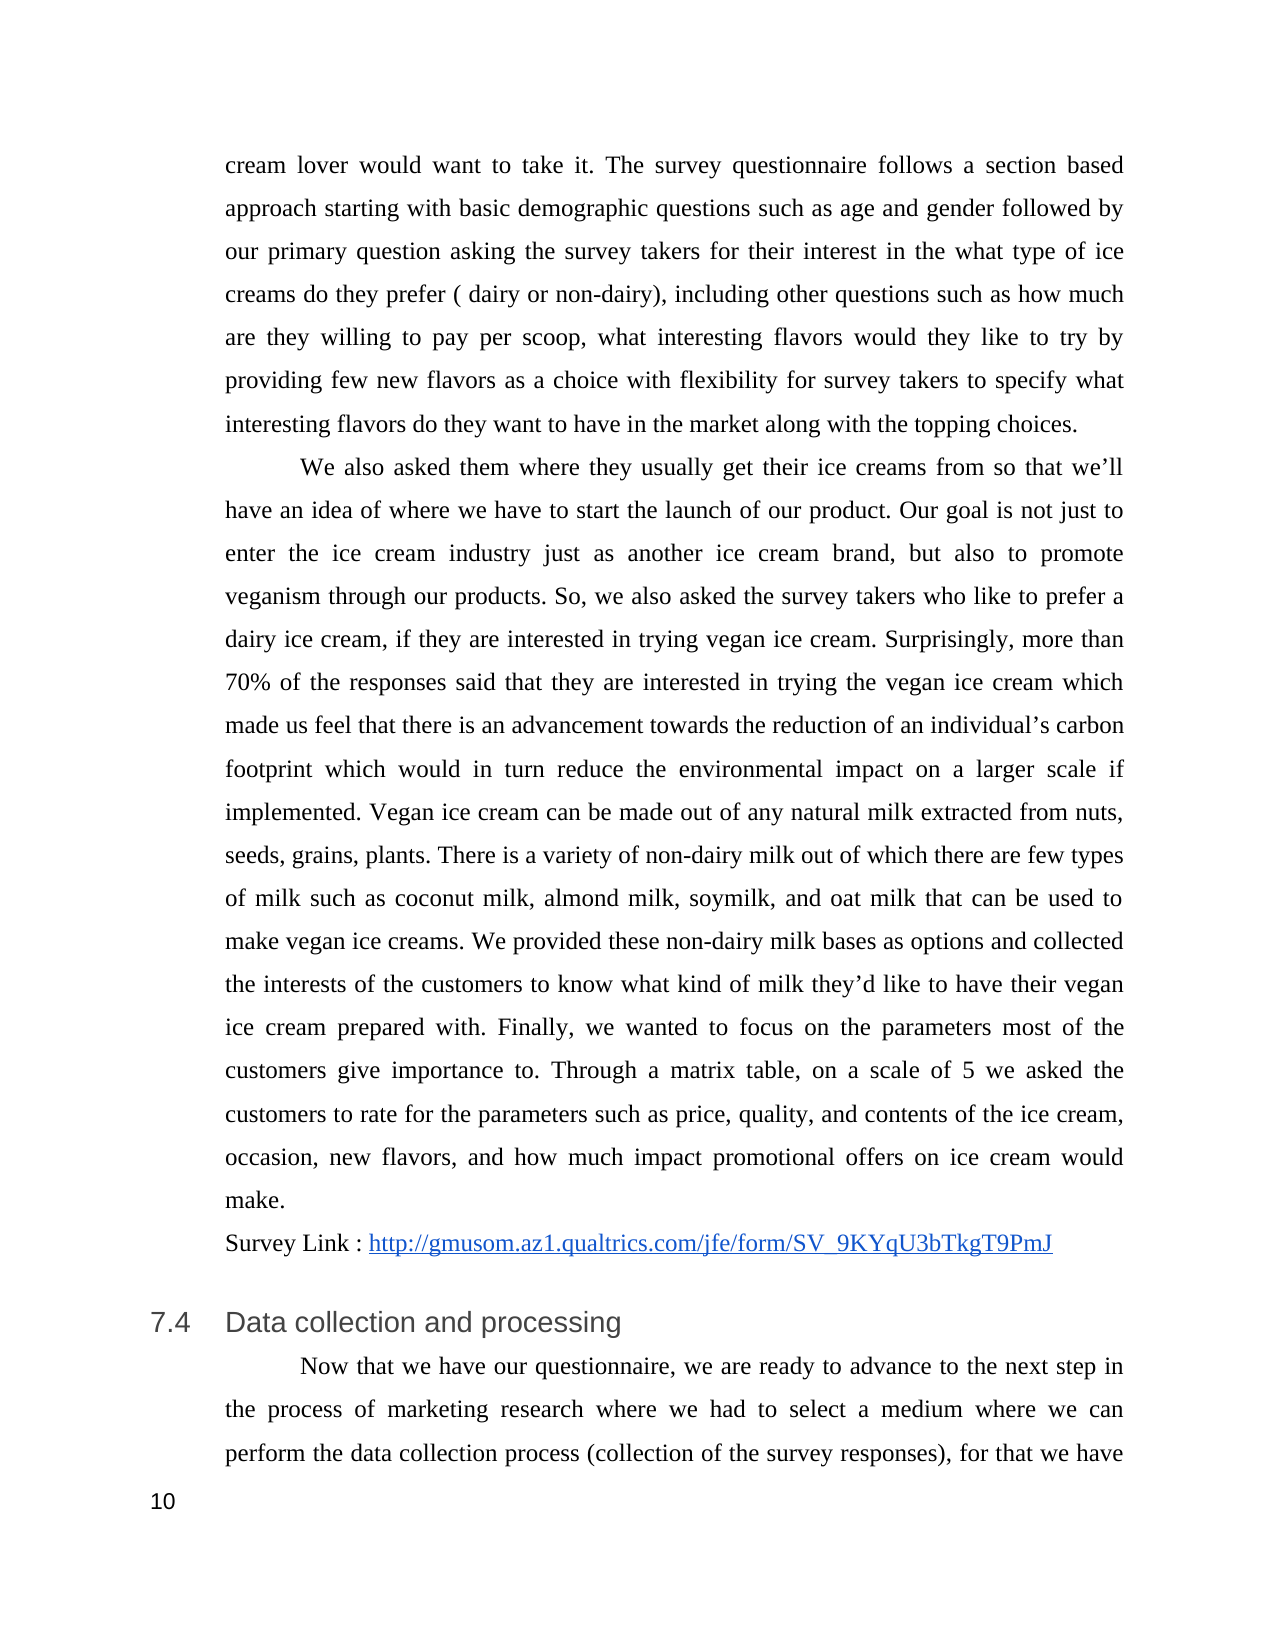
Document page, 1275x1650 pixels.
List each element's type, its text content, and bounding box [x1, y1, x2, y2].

text We also asked them where they usually get their ice creams from so that we’ll have an idea of where we have to start the launch of our product. Our goal is not just to enter the ice cream industry just as another ice cream brand, but also to promote veganism through our products. So, we also asked the survey takers who like to prefer a dairy ice cream, if they are interested in trying vegan ice cream. Surprisingly, more than 70% of the responses said that they are interested in trying the vegan ice cream which made us feel that there is an advancement towards the reduction of an individual’s carbon footprint which would in turn reduce the environmental impact on a larger scale if implemented. Vegan ice cream can be made out of any natural milk extracted from nuts, seeds, grains, plants. There is a variety of non-dairy milk out of which there are few types of milk such as coconut milk, almond milk, soymilk, and oat milk that can be used to make vegan ice creams. We provided these non-dairy milk bases as options and collected the interests of the customers to know what kind of milk they’d like to have their vegan ice cream prepared with. Finally, we wanted to focus on the parameters most of the customers give importance to. Through a matrix table, on a scale of 5 we asked the customers to rate for the parameters such as price, quality, and contents of the ice cream, occasion, new flavors, and how much impact promotional offers on ice cream would make. [225, 452, 1125, 1214]
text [225, 1351, 1125, 1466]
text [225, 150, 1125, 437]
subtitle 7.4 Data collection and processing [150, 1304, 1125, 1338]
text Survey Link : http://gmusom.az1.qualtrics.com/jfe/form/SV_9KYqU3bTkgT9PmJ [225, 1228, 1125, 1257]
